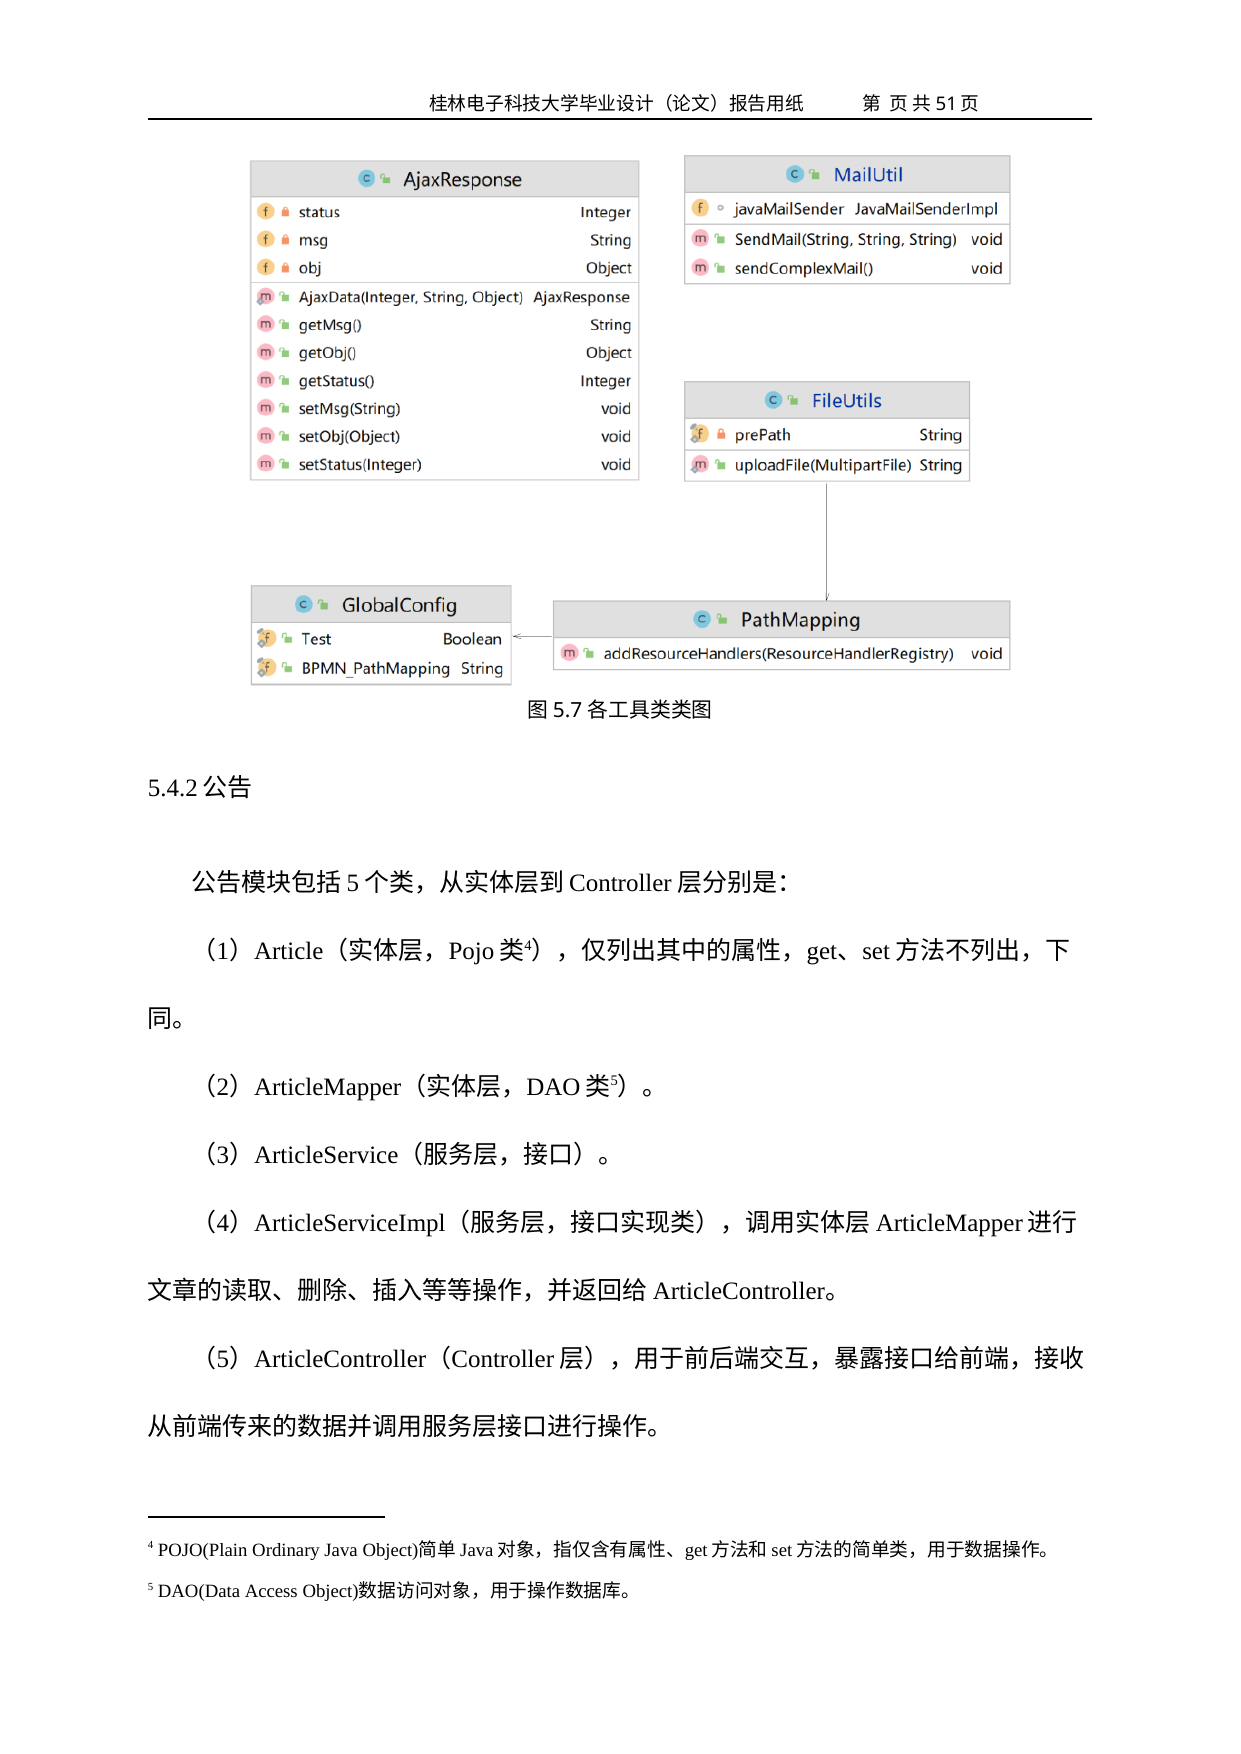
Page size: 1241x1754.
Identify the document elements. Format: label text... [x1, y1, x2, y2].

subtitle 5.4.2公告 [148, 752, 1092, 820]
text （4）ArticleServiceImpl（服务层，接口实现类），调用实体层ArticleMapper进行文章的读取、删除、插入等等操作，并返回给ArticleController。 [148, 1187, 1092, 1322]
text 公告模块包括5个类，从实体层到Controller层分别是： [148, 847, 1092, 915]
text （1）Article（实体层，Pojo类），仅列出其中的属性，get、set方法不列出，下同。 [148, 915, 1092, 1051]
text （3）ArticleService（服务层，接口）。 [148, 1119, 1092, 1187]
text （2）ArticleMapper（实体层，DAO类）。 [148, 1051, 1092, 1119]
text 图5.7 各工具类类图 [148, 691, 1092, 725]
text （5）ArticleController（Controller层），用于前后端交互，暴露接口给前端，接收从前端传来的数据并调用服务层接口进行操作。 [148, 1322, 1092, 1458]
